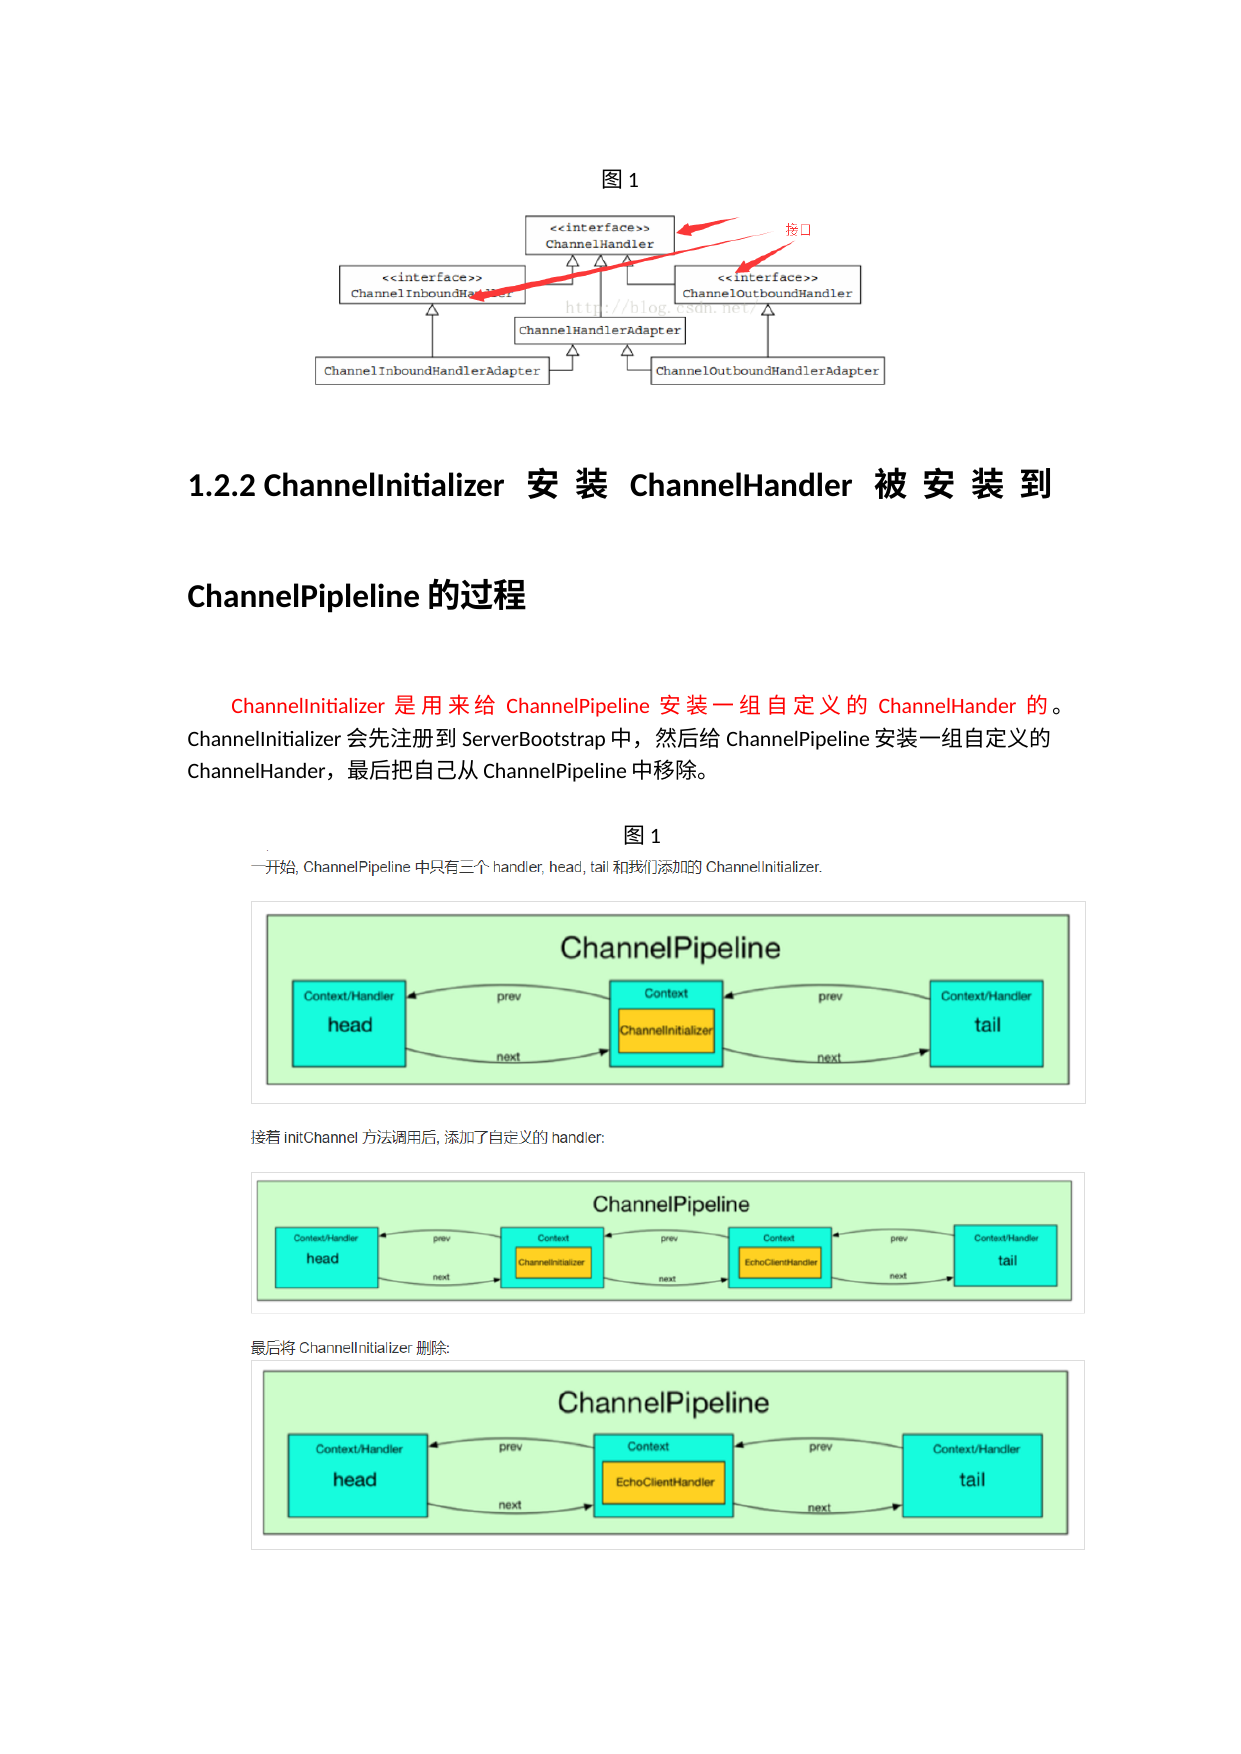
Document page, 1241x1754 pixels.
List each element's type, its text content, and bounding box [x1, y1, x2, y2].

picture [296, 194, 945, 400]
picture [231, 850, 1097, 1554]
text 图1 [187, 162, 1053, 194]
text 图1 [187, 818, 1053, 850]
subtitle ChannelInitializer安装ChannelHandler被安装到ChannelPipleline的过程 [187, 449, 1053, 626]
text ChannelInitializer是用来给ChannelPipeline安装一组自定义的ChannelHander的。ChannelInitializer会先注册到ServerBootstrap中，然后给ChannelPipeline安装一组自定义的ChannelHander，最后把自己从ChannelPipeline中移除。 [187, 688, 1053, 785]
